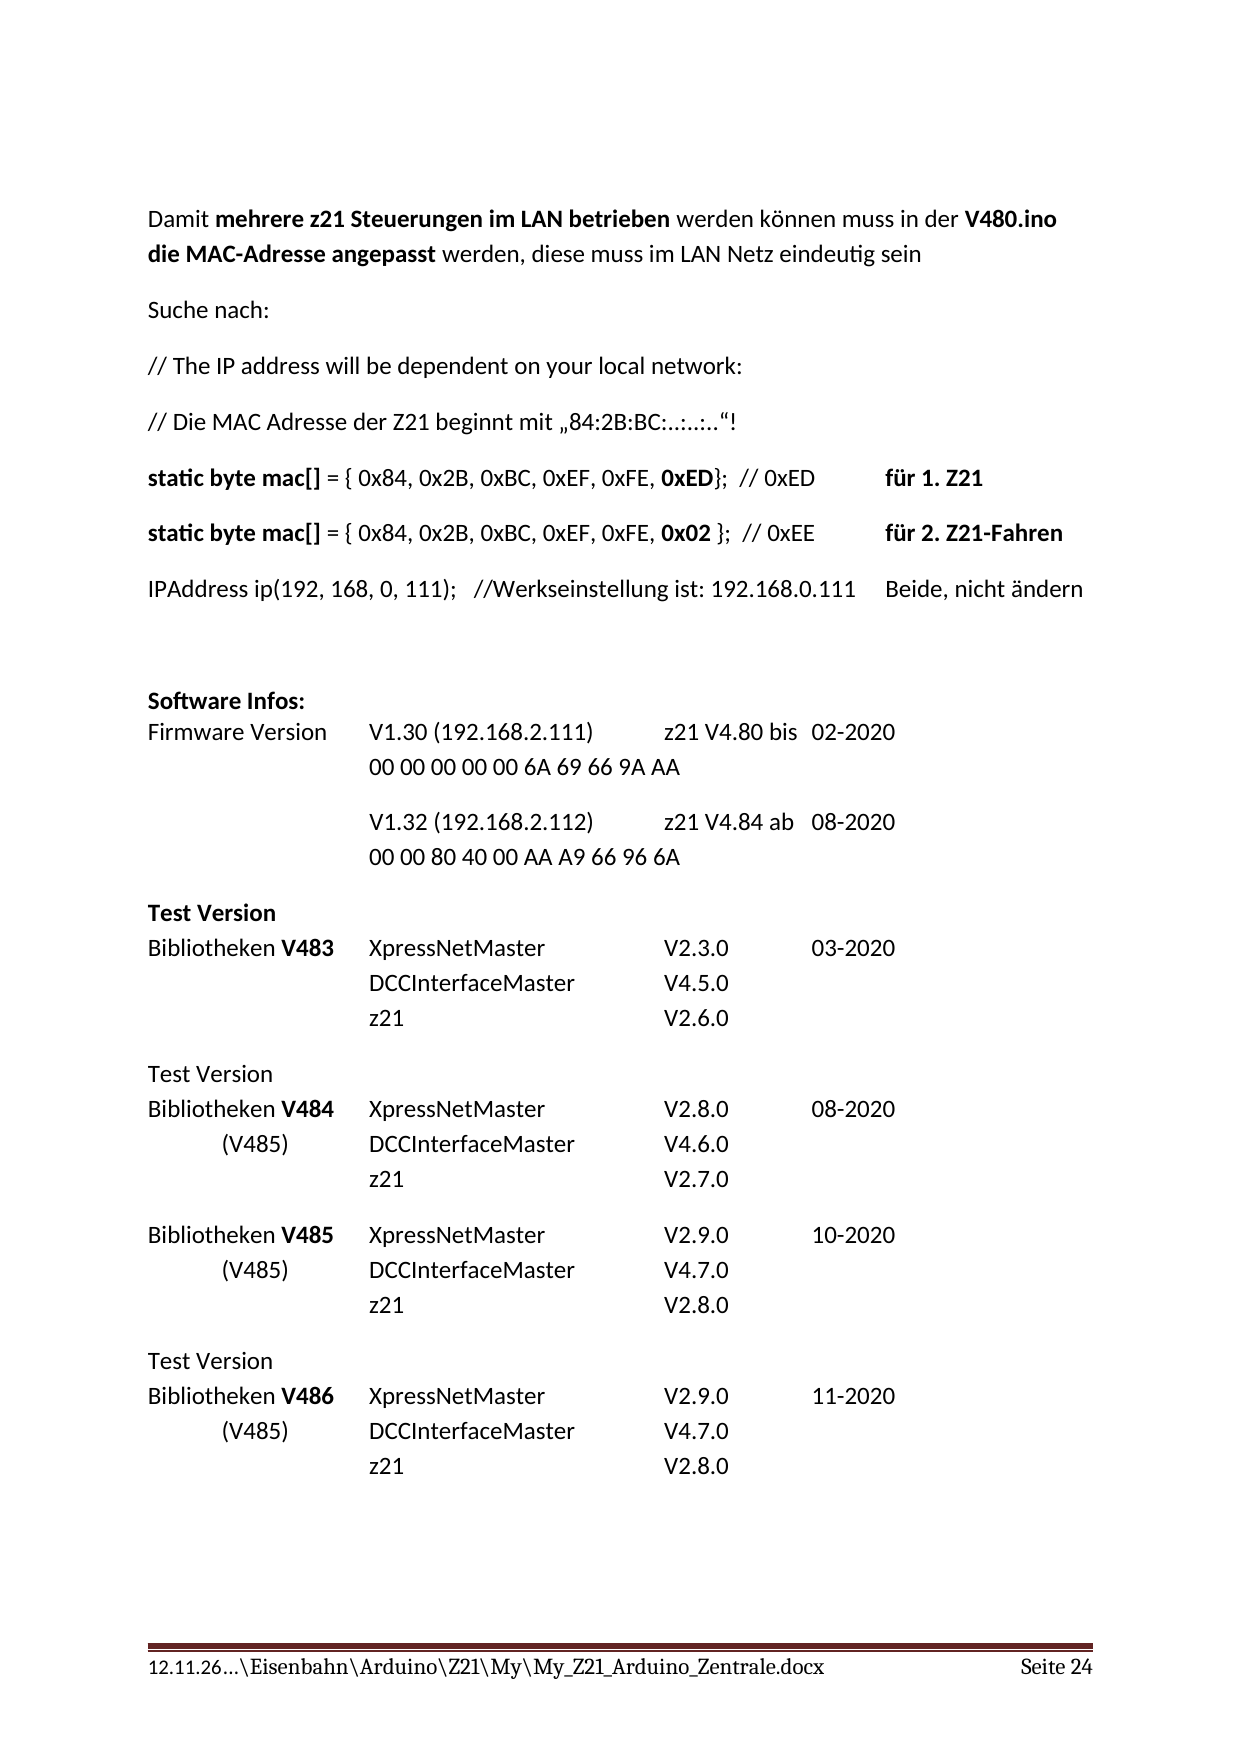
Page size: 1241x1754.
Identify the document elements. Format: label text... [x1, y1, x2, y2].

text static byte mac[] = { 0x84, 0x2B, 0xBC, 0xEF, 0xFE, 0x02 }; // 0xEE für 2. Z21-Fahren [148, 518, 1093, 548]
text Firmware Version V1.30 (192.168.2.111) z21 V4.80 bis 02-2020 00 00 00 00 00 6A 69 66 9A AA [148, 716, 1093, 781]
text Test Version Bibliotheken V484 XpressNetMaster V2.8.0 08-2020 (V485) DCCInterfaceMaster V4.6.0 z21 V2.7.0 [148, 1058, 1093, 1194]
text V1.32 (192.168.2.112) z21 V4.84 ab 08-2020 00 00 80 40 00 AA A9 66 96 6A [369, 806, 1093, 872]
text Software Infos: [148, 685, 1093, 716]
text Test Version Bibliotheken V486 XpressNetMaster V2.9.0 11-2020 (V485) DCCInterfaceMaster V4.7.0 z21 V2.8.0 [148, 1345, 1093, 1480]
text Bibliotheken V485 XpressNetMaster V2.9.0 10-2020 (V485) DCCInterfaceMaster V4.7.0 z21 V2.8.0 [148, 1219, 1093, 1319]
text IPAddress ip(192, 168, 0, 111); //Werkseinstellung ist: 192.168.0.111 Beide, nicht ändern [148, 573, 1093, 604]
text Suche nach: [148, 294, 1093, 325]
text // Die MAC Adresse der Z21 beginnt mit „84:2B:BC:..:..:..“! [148, 406, 1093, 436]
text Damit mehrere z21 Steuerungen im LAN betrieben werden können muss in der V480.ino die MAC-Adresse angepasst werden, diese muss im LAN Netz eindeutig sein [148, 203, 1093, 269]
text // The IP address will be dependent on your local network: [148, 350, 1093, 381]
text static byte mac[] = { 0x84, 0x2B, 0xBC, 0xEF, 0xFE, 0xED}; // 0xED für 1. Z21 [148, 462, 1093, 492]
text Test Version Bibliotheken V483 XpressNetMaster V2.3.0 03-2020 DCCInterfaceMaster V4.5.0 z21 V2.6.0 [148, 897, 1093, 1033]
